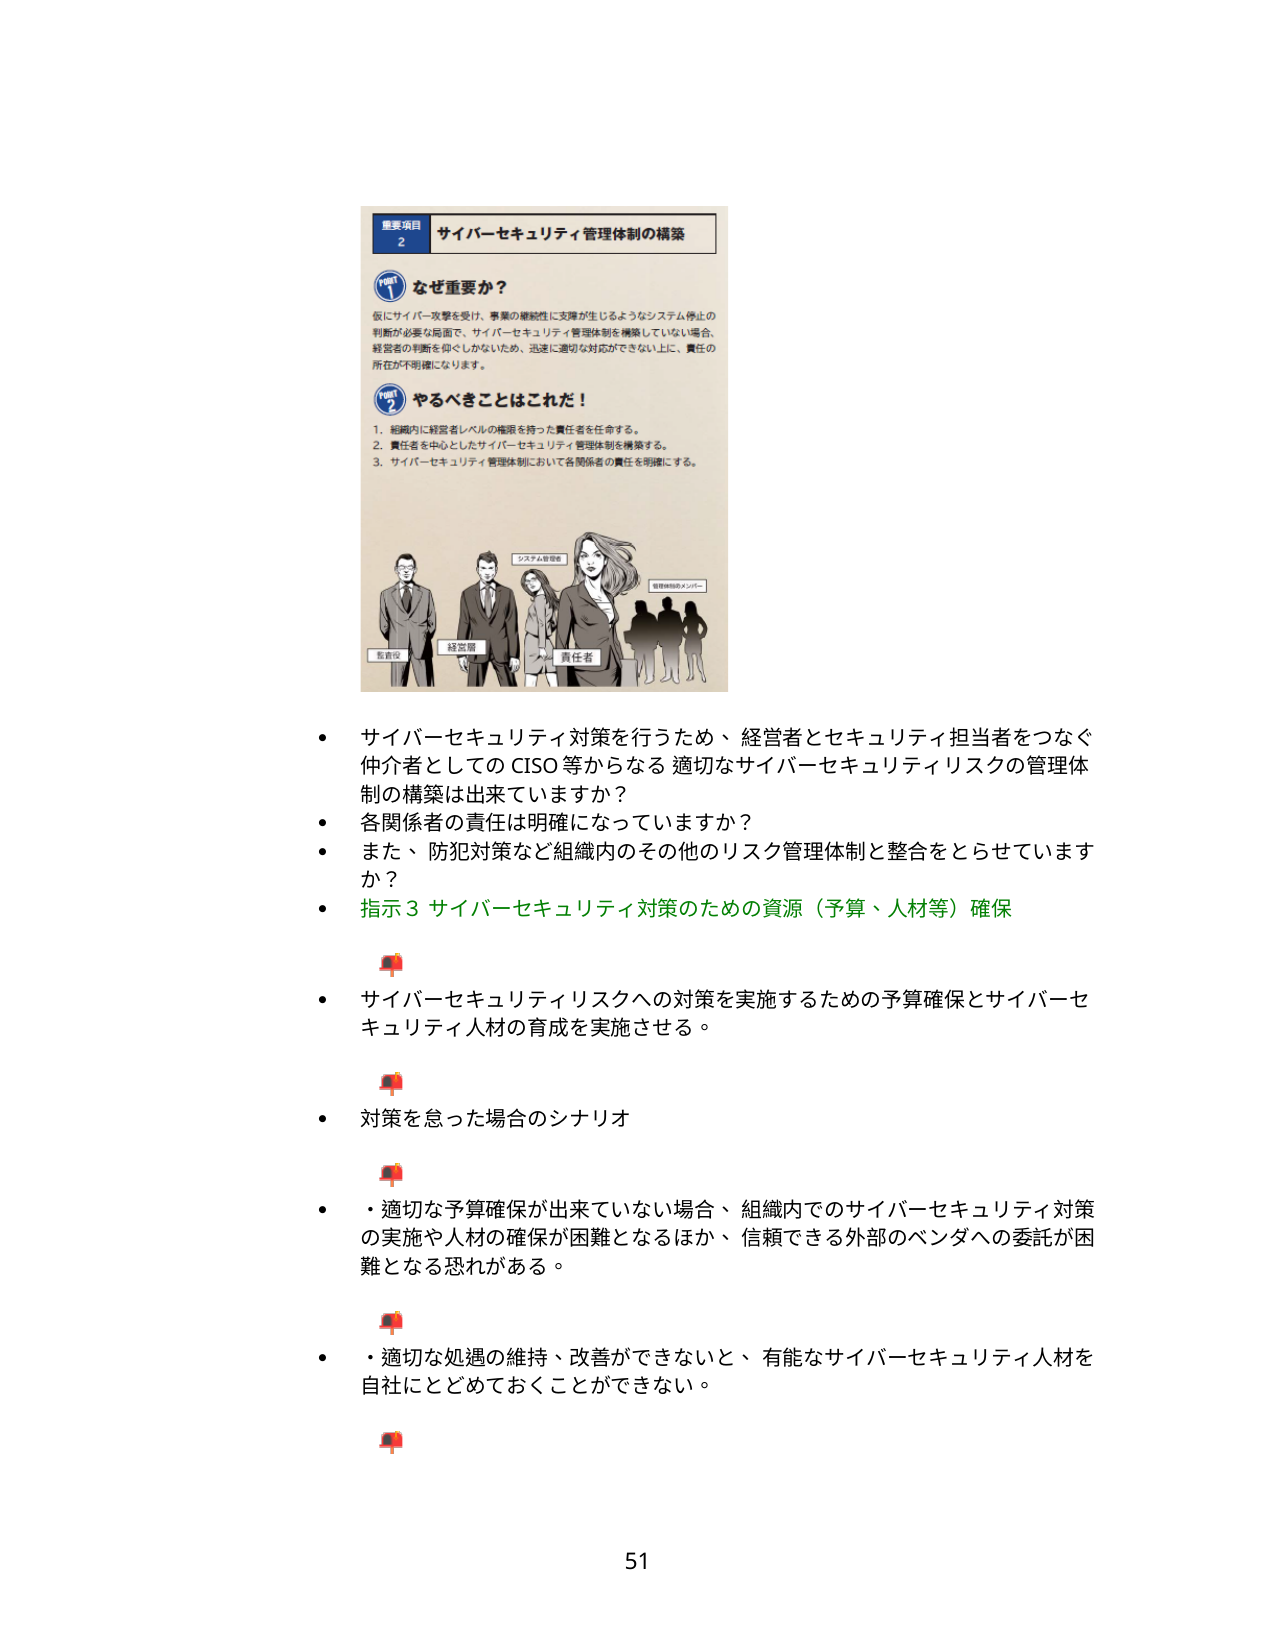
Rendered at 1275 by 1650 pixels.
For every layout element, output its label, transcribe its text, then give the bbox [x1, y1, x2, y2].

list サイバーセキュリティリスクへの対策を実施するための予算確保とサイバーセキュリティ人材の育成を実施させる。 [319, 985, 1098, 1042]
list 対策を怠った場合のシナリオ [319, 1104, 1098, 1133]
list ・適切な予算確保が出来ていない場合、 組織内でのサイバーセキュリティ対策の実施や人材の確保が困難となるほか、 信頼できる外部のベンダへの委託が困難となる恐れがある。 [319, 1195, 1098, 1280]
picture [379, 1163, 403, 1187]
picture [379, 1311, 403, 1335]
picture [379, 953, 403, 977]
list 指示３ サイバーセキュリティ対策のための資源（予算、人材等）確保 [319, 894, 1098, 922]
picture [379, 1431, 403, 1454]
picture [379, 1072, 403, 1096]
list 各関係者の責任は明確になっていますか？ [319, 808, 1098, 837]
picture [360, 206, 729, 692]
list ・適切な処遇の維持、改善ができないと、 有能なサイバーセキュリティ人材を自社にとどめておくことができない。 [319, 1343, 1098, 1400]
list また、 防犯対策など組織内のその他のリスク管理体制と整合をとらせていますか？ [319, 837, 1098, 894]
list サイバーセキュリティ対策を行うため、 経営者とセキュリティ担当者をつなぐ仲介者としてのCISO等からなる 適切なサイバーセキュリティリスクの管理体制の構築は出来ていますか？ [319, 723, 1098, 808]
